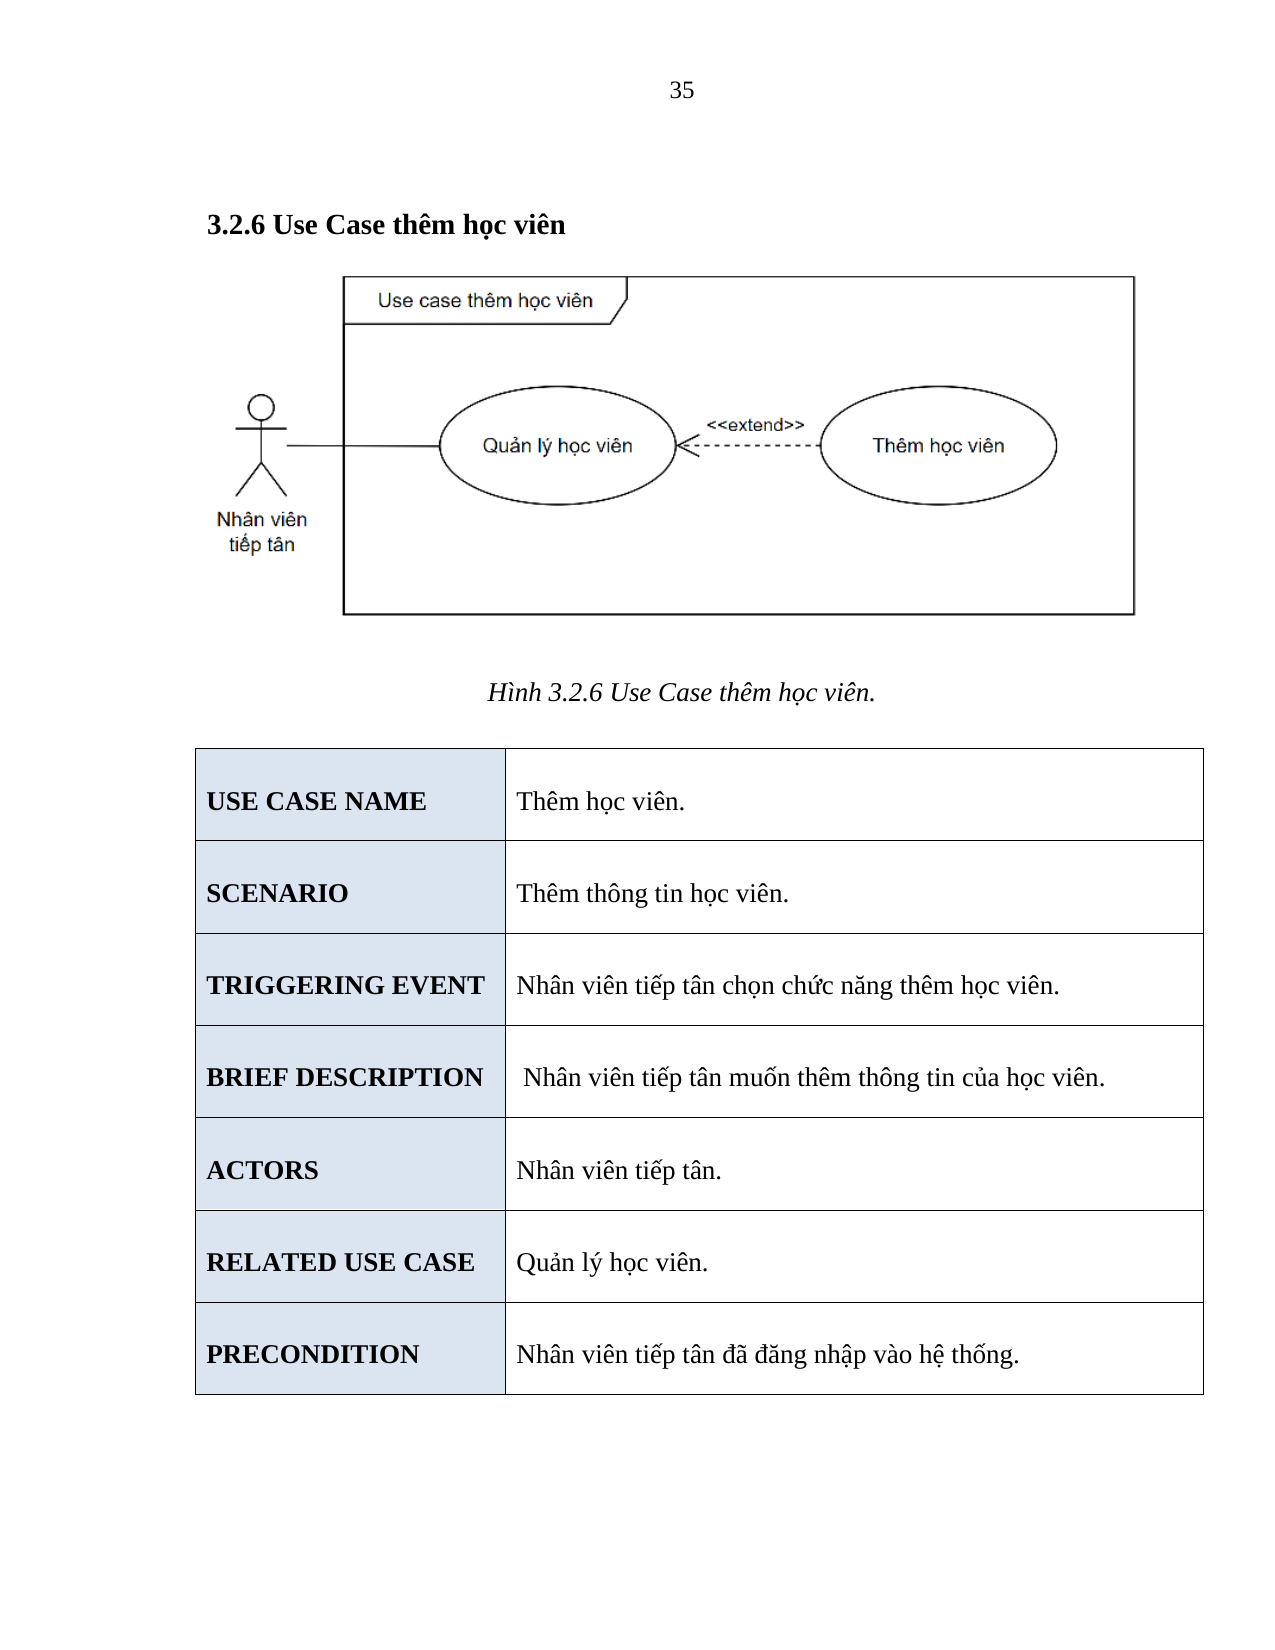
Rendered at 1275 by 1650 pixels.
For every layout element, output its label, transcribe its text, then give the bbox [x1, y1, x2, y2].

table_cell Quản lý học viên. [506, 1211, 1203, 1302]
table_cell TRIGGERING EVENT [196, 934, 505, 1025]
subtitle 3.2.6 Use Case thêm học viên [207, 207, 1157, 240]
table_cell RELATED USE CASE [196, 1211, 505, 1302]
table_cell SCENARIO [196, 841, 505, 933]
table_cell Nhân viên tiếp tân đã đăng nhập vào hệ thống. [506, 1303, 1203, 1394]
table_cell Nhân viên tiếp tân chọn chức năng thêm học viên. [506, 934, 1203, 1025]
table_header Thêm học viên. [506, 749, 1203, 840]
table_cell Nhân viên tiếp tân. [506, 1118, 1203, 1209]
table_cell ACTORS [196, 1118, 505, 1209]
table_cell Nhân viên tiếp tân muốn thêm thông tin của học viên. [506, 1026, 1203, 1117]
table_header USE CASE NAME [196, 749, 505, 840]
table_cell PRECONDITION [196, 1303, 505, 1394]
table_cell BRIEF DESCRIPTION [196, 1026, 505, 1117]
text Hình 3.2.6 Use Case thêm học viên. [207, 676, 1157, 708]
picture [206, 257, 1157, 637]
table_cell Thêm thông tin học viên. [506, 841, 1203, 933]
